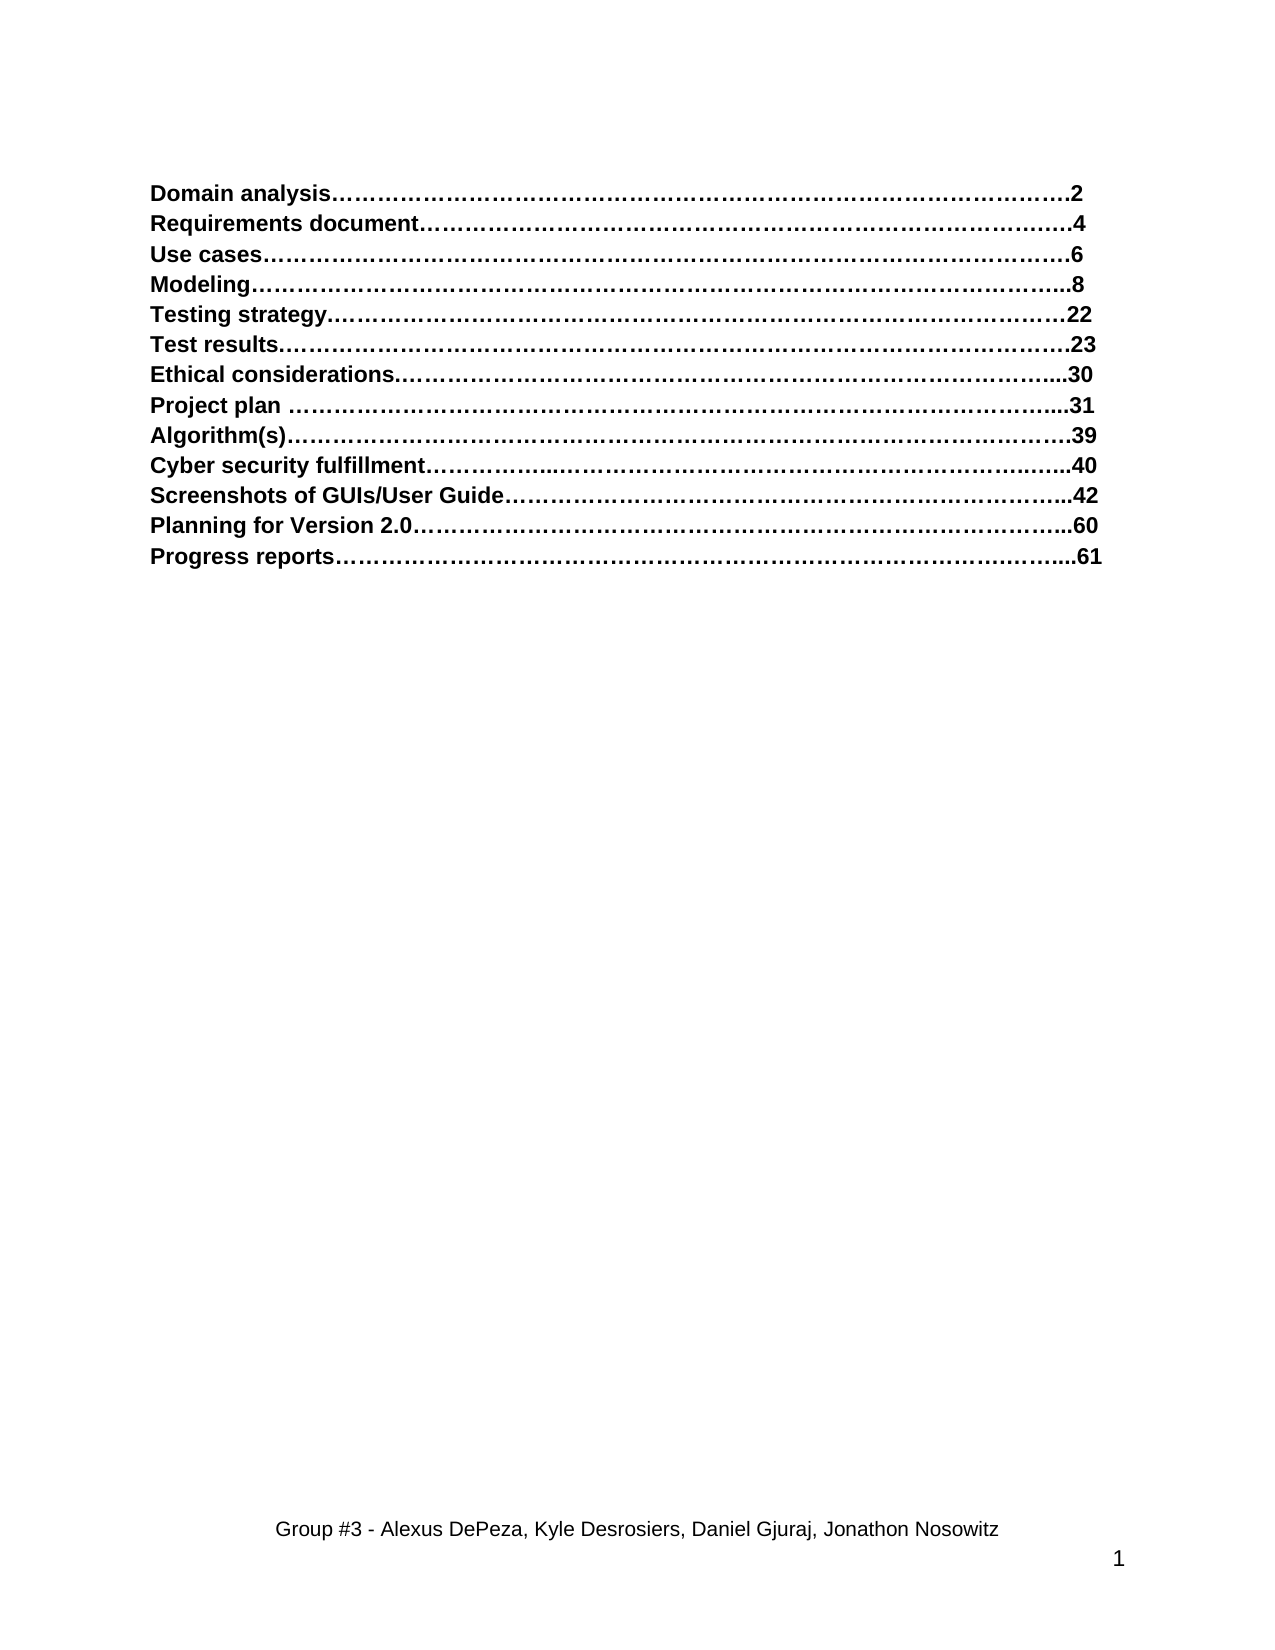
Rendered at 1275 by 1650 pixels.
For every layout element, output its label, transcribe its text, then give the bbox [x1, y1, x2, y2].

text Algorithm(s)………………………………………………………………………………………….39 [150, 422, 1125, 448]
text Domain analysis…………………………………………………………………………………….2 [150, 180, 1125, 207]
text Testing strategy.……………………………………………………………………………………22 [150, 301, 1125, 327]
text Screenshots of GUIs/User Guide………………………………………………………………...42 [150, 482, 1125, 509]
text Progress reports…………………………………………………………………………….……....61 [150, 543, 1125, 569]
text Modeling……………………………………………………………………………………………...8 [150, 271, 1125, 297]
text Project plan ………………………………………………………………………………………....31 [150, 392, 1125, 418]
text Use cases…………………………………………………………………………………………….6 [150, 241, 1125, 267]
text Test results.………………………………………………………………………………………….23 [150, 331, 1125, 358]
text Cyber security fulfillment……………...……………………………………………………..…...40 [150, 452, 1125, 478]
text Ethical considerations.…………………………………………………………………………....30 [150, 361, 1125, 388]
text Requirements document……………………………………………………………………….….4 [150, 210, 1125, 237]
text Planning for Version 2.0…………………………………………………………………………...60 [150, 512, 1125, 539]
